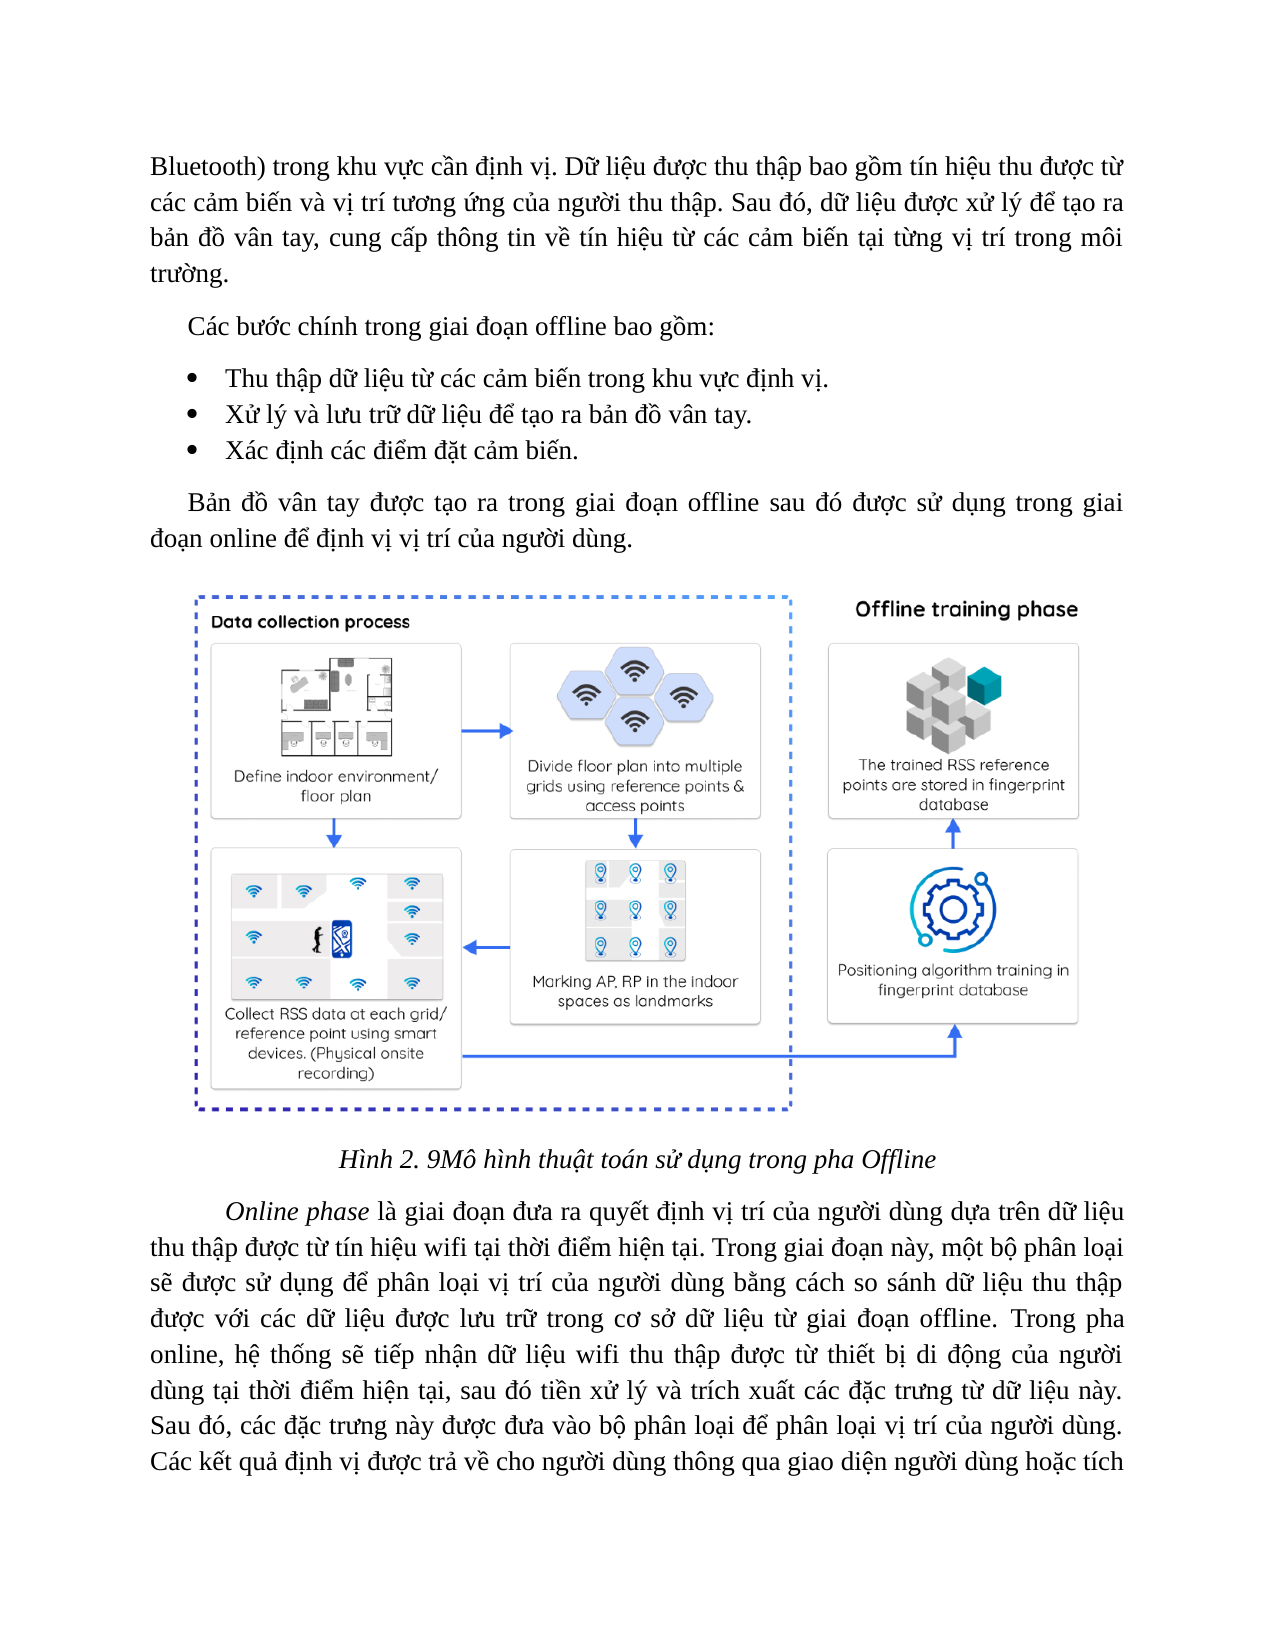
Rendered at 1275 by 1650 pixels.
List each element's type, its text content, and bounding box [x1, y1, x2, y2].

text Các bước chính trong giai đoạn offline bao gồm: [150, 309, 1125, 341]
list Xác định các điểm đặt cảm biến. [187, 434, 1125, 465]
list Thu thập dữ liệu từ các cảm biến trong khu vực định vị. [187, 362, 1125, 393]
text Hình 2. 9Mô hình thuật toán sử dụng trong pha Offline [150, 1143, 1125, 1174]
list Xử lý và lưu trữ dữ liệu để tạo ra bản đồ vân tay. [187, 398, 1125, 429]
picture [172, 574, 1103, 1122]
text Bản đồ vân tay được tạo ra trong giai đoạn offline sau đó được sử dụng trong giai đoạn online để định vị vị trí của người dùng. [150, 486, 1125, 553]
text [150, 1195, 1125, 1476]
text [150, 150, 1125, 288]
